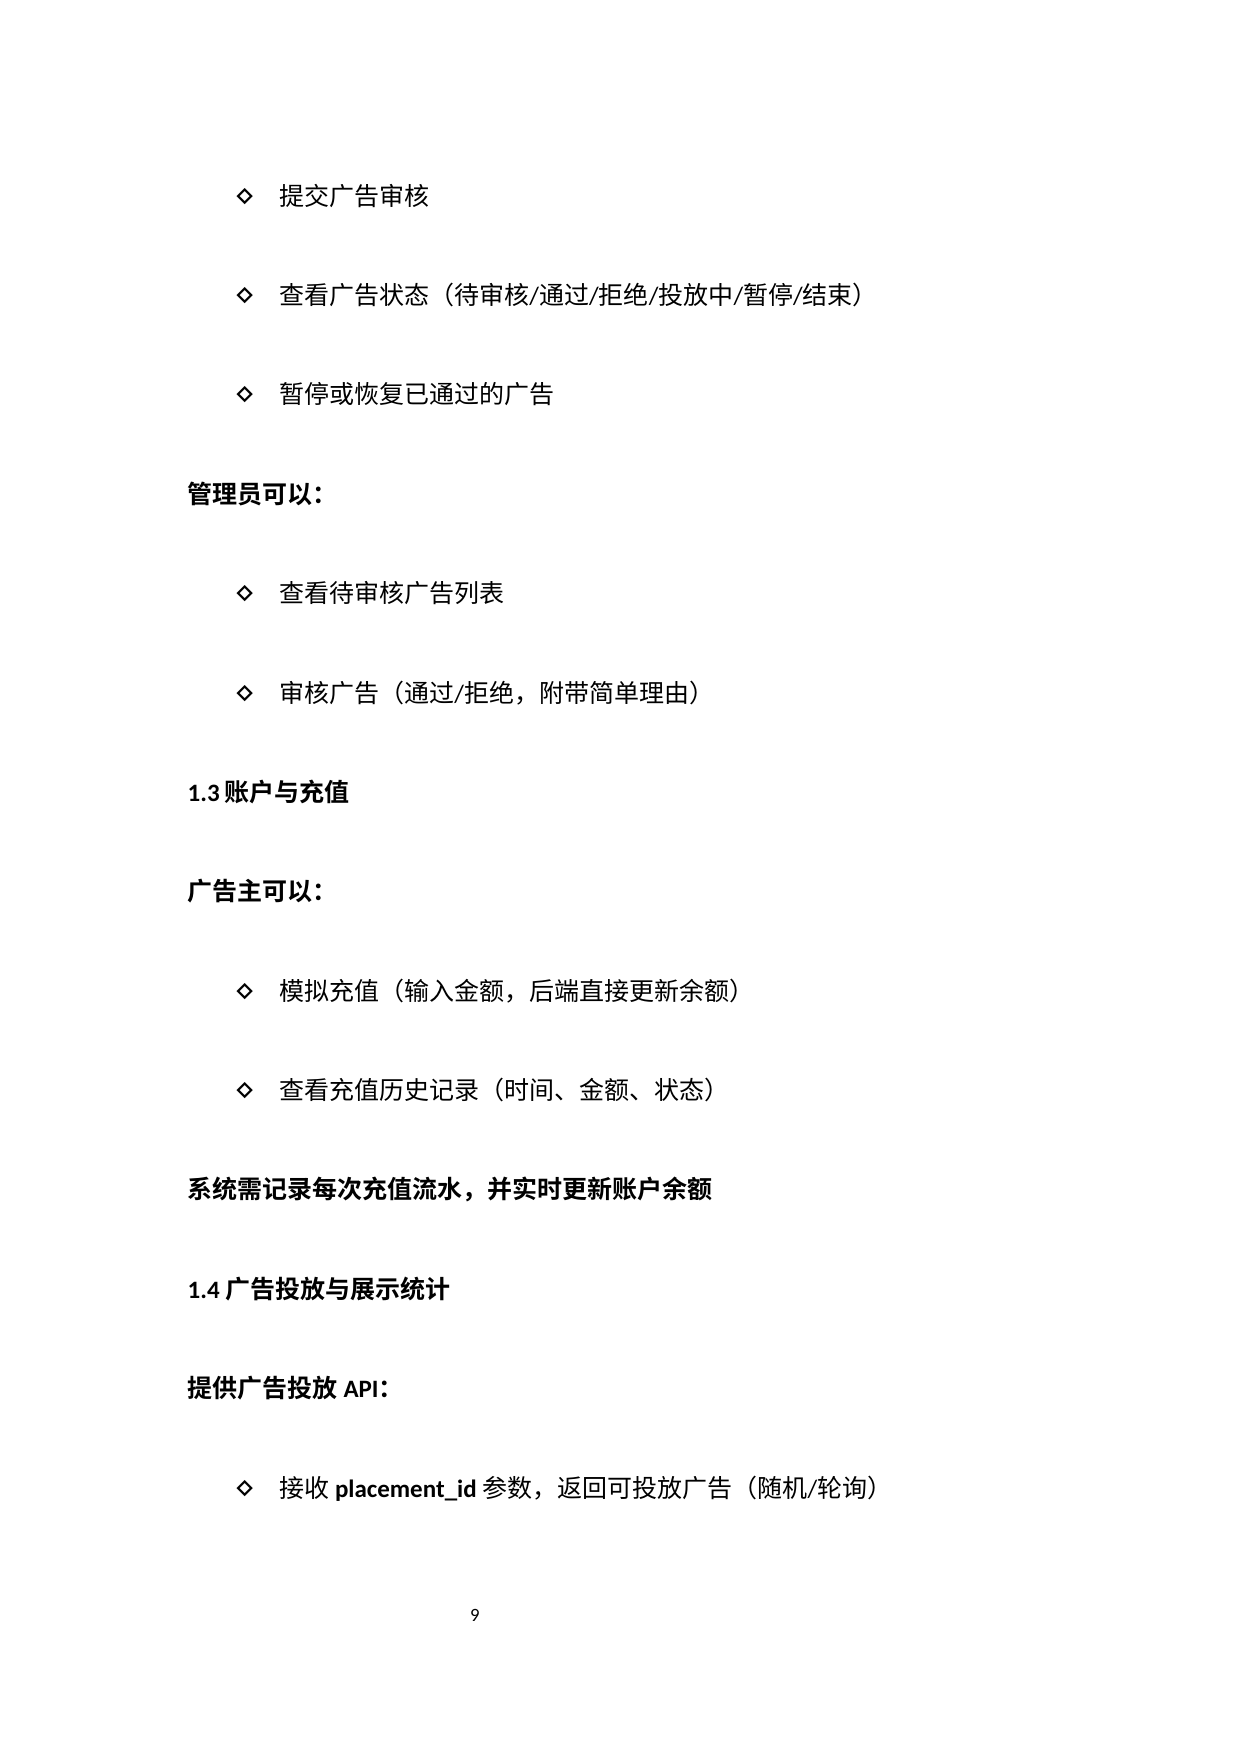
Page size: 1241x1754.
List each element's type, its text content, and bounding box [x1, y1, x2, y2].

text 提供广告投放 API： [187, 1354, 1053, 1419]
list 查看广告状态（待审核/通过/拒绝/投放中/暂停/结束） [233, 261, 1053, 326]
text 系统需记录每次充值流水，并实时更新账户余额 [187, 1156, 1053, 1221]
list 查看充值历史记录（时间、金额、状态） [233, 1056, 1053, 1121]
list 提交广告审核 [233, 162, 1053, 227]
list 接收 placement_id 参数，返回可投放广告（随机/轮询） [233, 1454, 1053, 1519]
text 管理员可以： [187, 460, 1053, 525]
list 模拟充值（输入金额，后端直接更新余额） [233, 957, 1053, 1022]
list 审核广告（通过/拒绝，附带简单理由） [233, 659, 1053, 724]
text 广告主可以： [187, 857, 1053, 922]
text 1.4 广告投放与展示统计 [187, 1255, 1053, 1320]
list 暂停或恢复已通过的广告 [233, 361, 1053, 426]
list 查看待审核广告列表 [233, 559, 1053, 624]
text 1.3账户与充值 [187, 758, 1053, 823]
